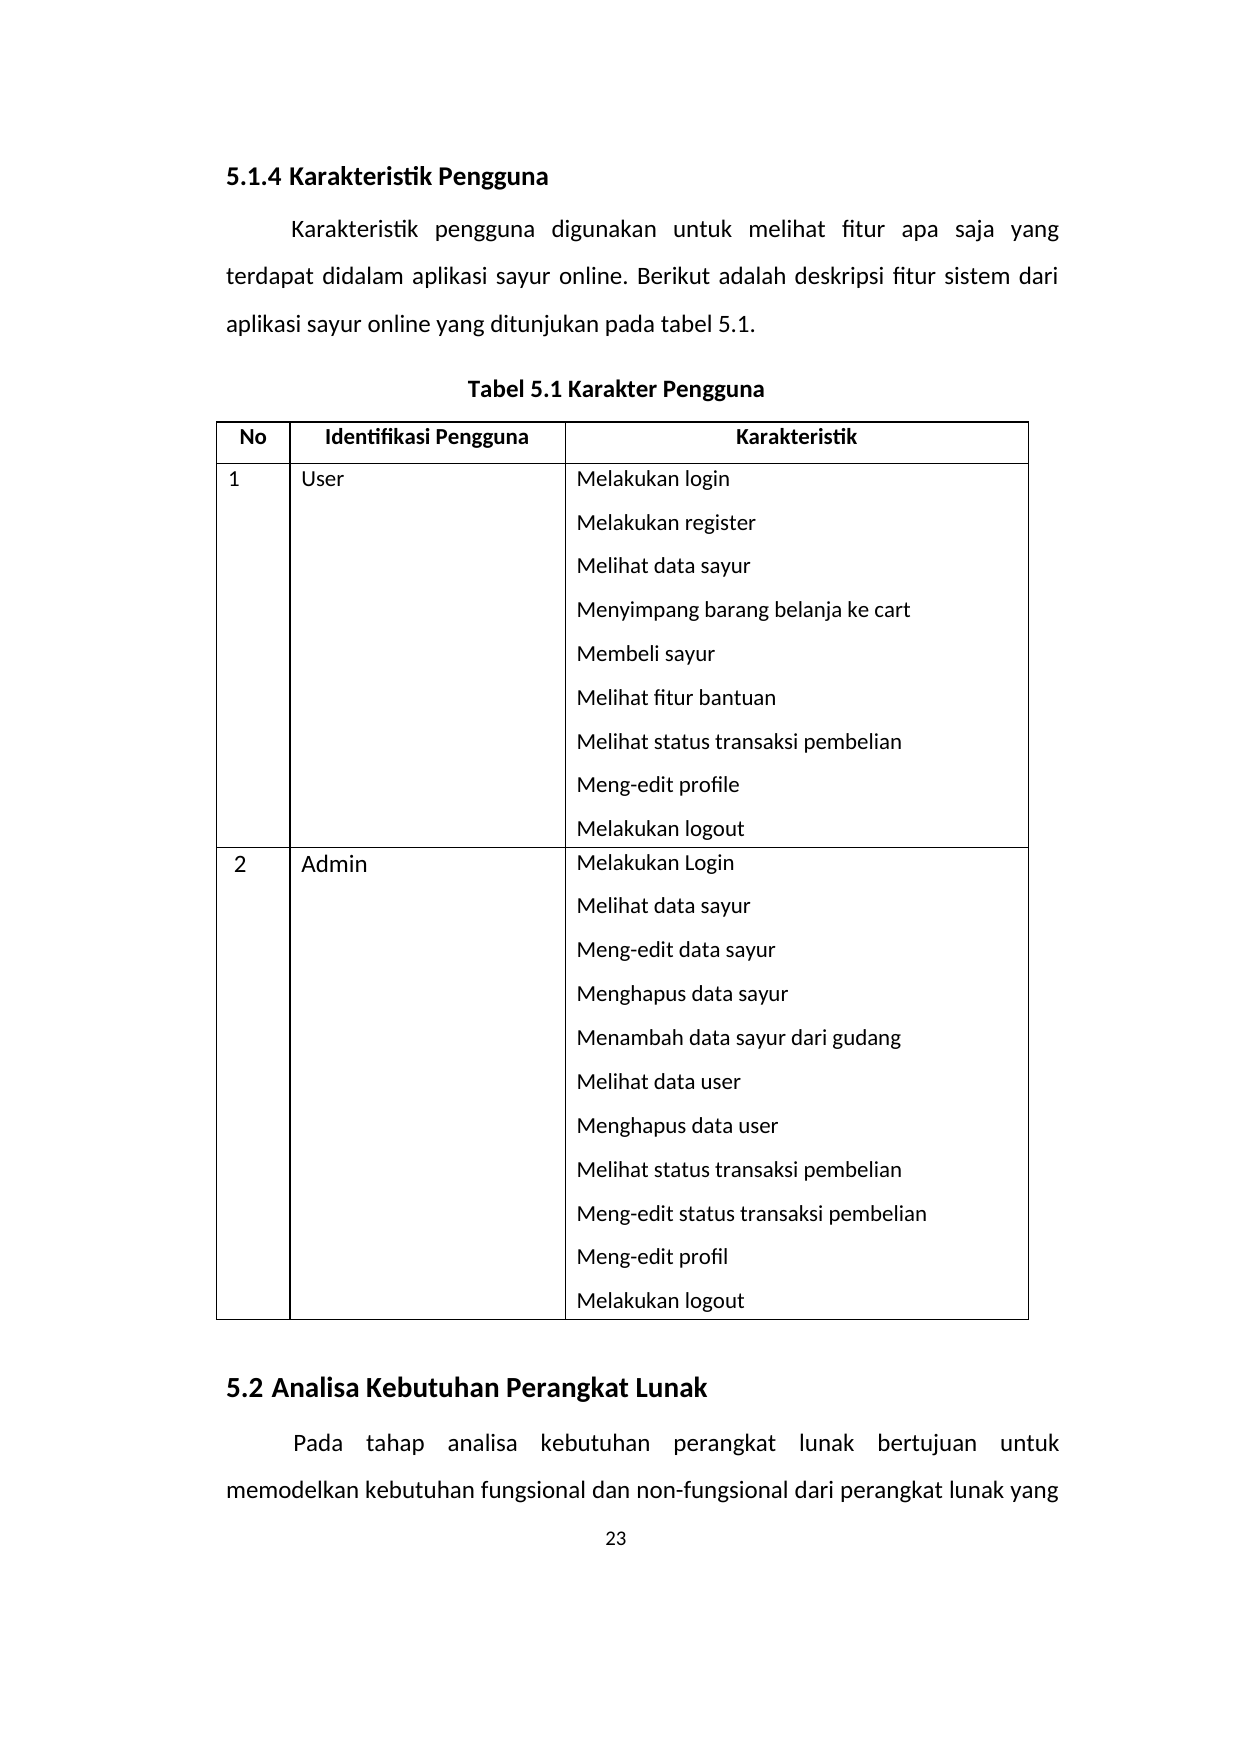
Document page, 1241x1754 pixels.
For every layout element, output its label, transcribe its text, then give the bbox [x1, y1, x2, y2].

table_header No [217, 423, 289, 463]
table_cell 2 [217, 848, 289, 1319]
table_cell Melakukan login Melakukan register Melihat data sayur Menyimpang barang belanja ke cart Membeli sayur Melihat fitur bantuan Melihat status transaksi pembelian Meng-edit profile Melakukan logout [566, 464, 1028, 847]
subtitle 5.1.4 Karakteristik Pengguna [226, 159, 1092, 192]
table_cell User [291, 464, 565, 847]
table_header Karakteristik [566, 423, 1028, 463]
text Tabel 5.1 Karakter Pengguna [141, 373, 1092, 403]
table_cell 1 [217, 464, 289, 847]
table_cell Admin [291, 848, 565, 1319]
table_header Identifikasi Pengguna [291, 423, 565, 463]
text Karakteristik pengguna digunakan untuk melihat fitur apa saja yang terdapat didalam aplikasi sayur online. Berikut adalah deskripsi fitur sistem dari aplikasi sayur online yang ditunjukan pada tabel 5.1. [226, 213, 1060, 338]
table_cell Melakukan Login Melihat data sayur Meng-edit data sayur Menghapus data sayur Menambah data sayur dari gudang Melihat data user Menghapus data user Melihat status transaksi pembelian Meng-edit status transaksi pembelian Meng-edit profil Melakukan logout [566, 848, 1028, 1319]
subtitle 5.2 Analisa Kebutuhan Perangkat Lunak [226, 1369, 1092, 1404]
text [226, 1427, 1060, 1505]
